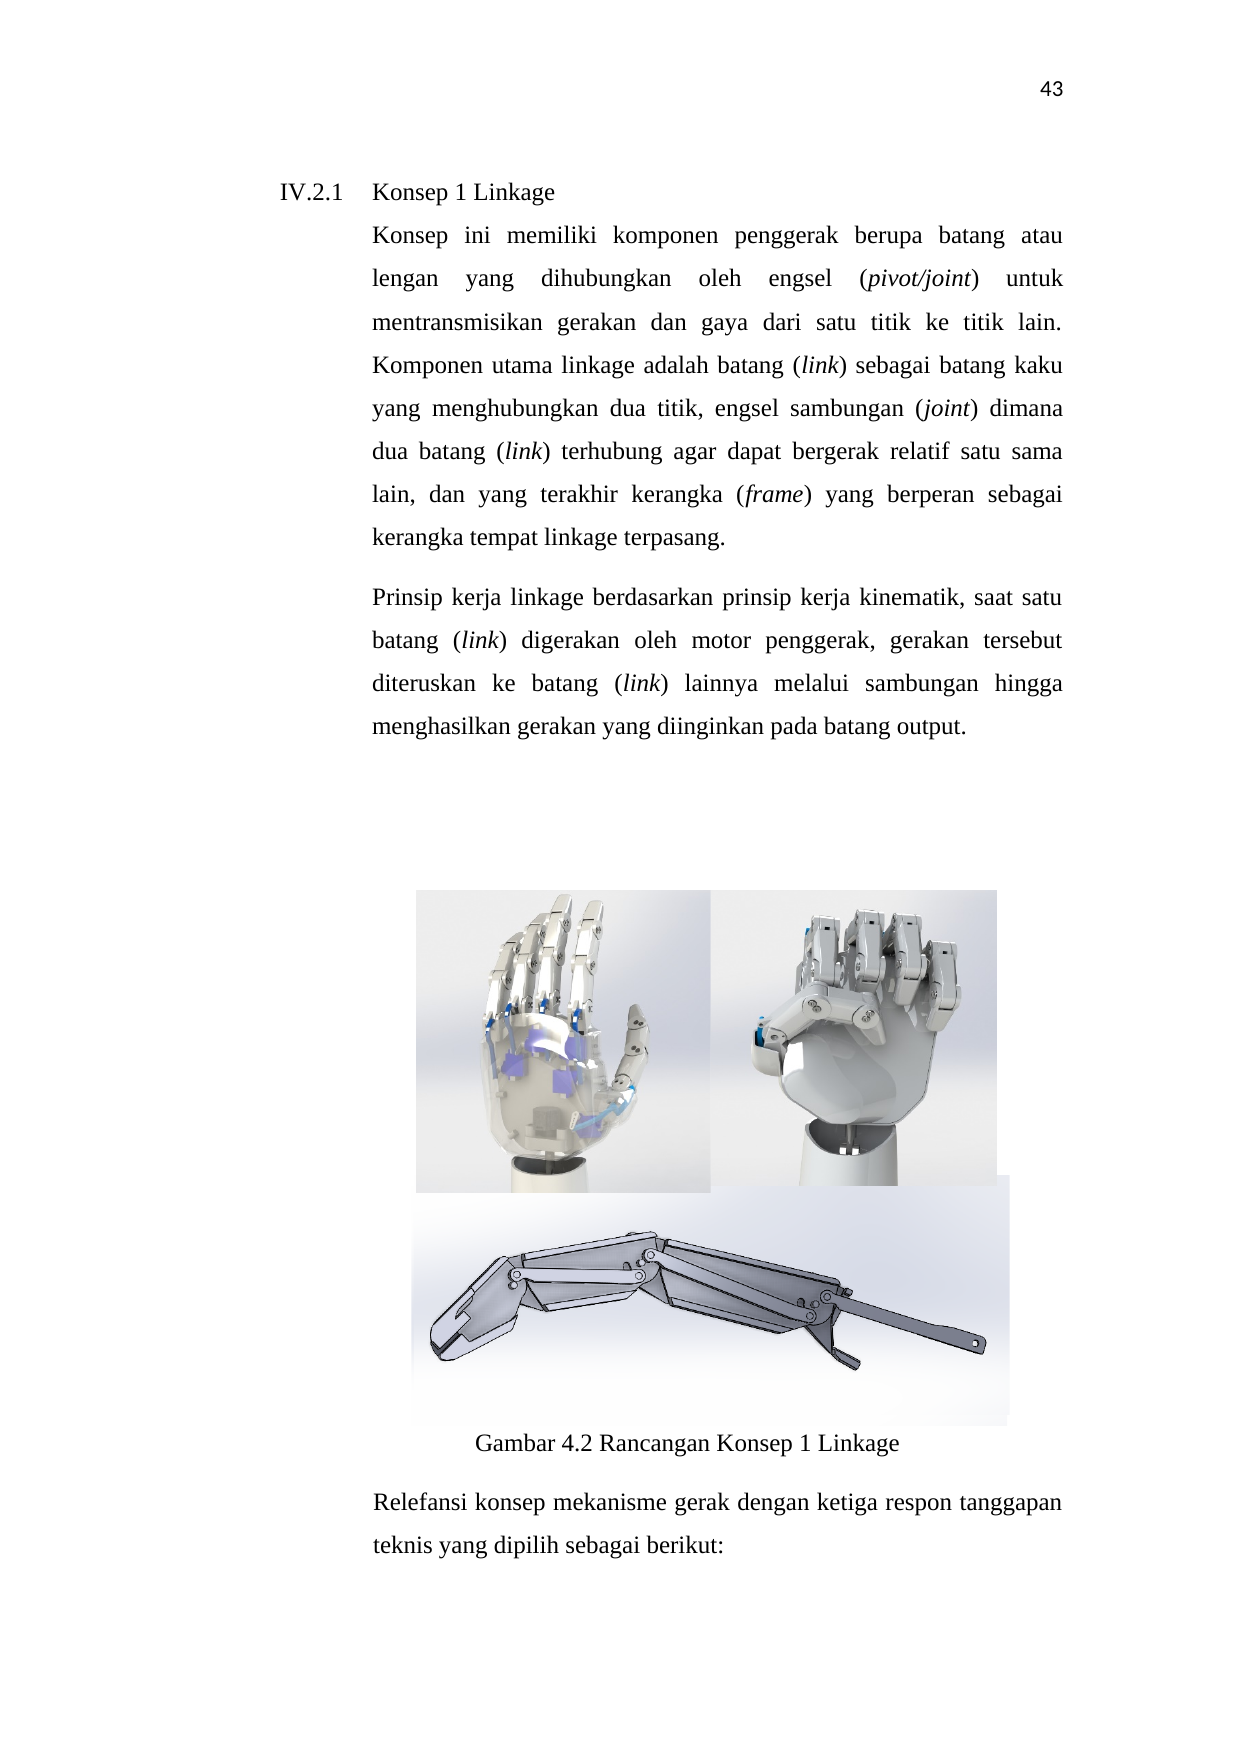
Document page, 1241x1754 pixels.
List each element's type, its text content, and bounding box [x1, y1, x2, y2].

picture [411, 890, 1010, 1426]
subtitle Konsep 1 Linkage [279, 177, 1063, 206]
text Gambar 4.2 Rancangan Konsep 1 Linkage [311, 1428, 1063, 1456]
text Relefansi konsep mekanisme gerak dengan ketiga respon tanggapan teknis yang dipilih sebagai berikut: [373, 1487, 1063, 1559]
text Konsep ini memiliki komponen penggerak berupa batang atau lengan yang dihubungkan oleh engsel (pivot/joint) untuk mentransmisikan gerakan dan gaya dari satu titik ke titik lain. Komponen utama linkage adalah batang (link) sebagai batang kaku yang menghubungkan dua titik, engsel sambungan (joint) dimana dua batang (link) terhubung agar dapat bergerak relatif satu sama lain, dan yang terakhir kerangka (frame) yang berperan sebagai kerangka tempat linkage terpasang. [372, 220, 1063, 551]
text Prinsip kerja linkage berdasarkan prinsip kerja kinematik, saat satu batang (link) digerakan oleh motor penggerak, gerakan tersebut diteruskan ke batang (link) lainnya melalui sambungan hingga menghasilkan gerakan yang diinginkan pada batang output. [372, 582, 1063, 740]
